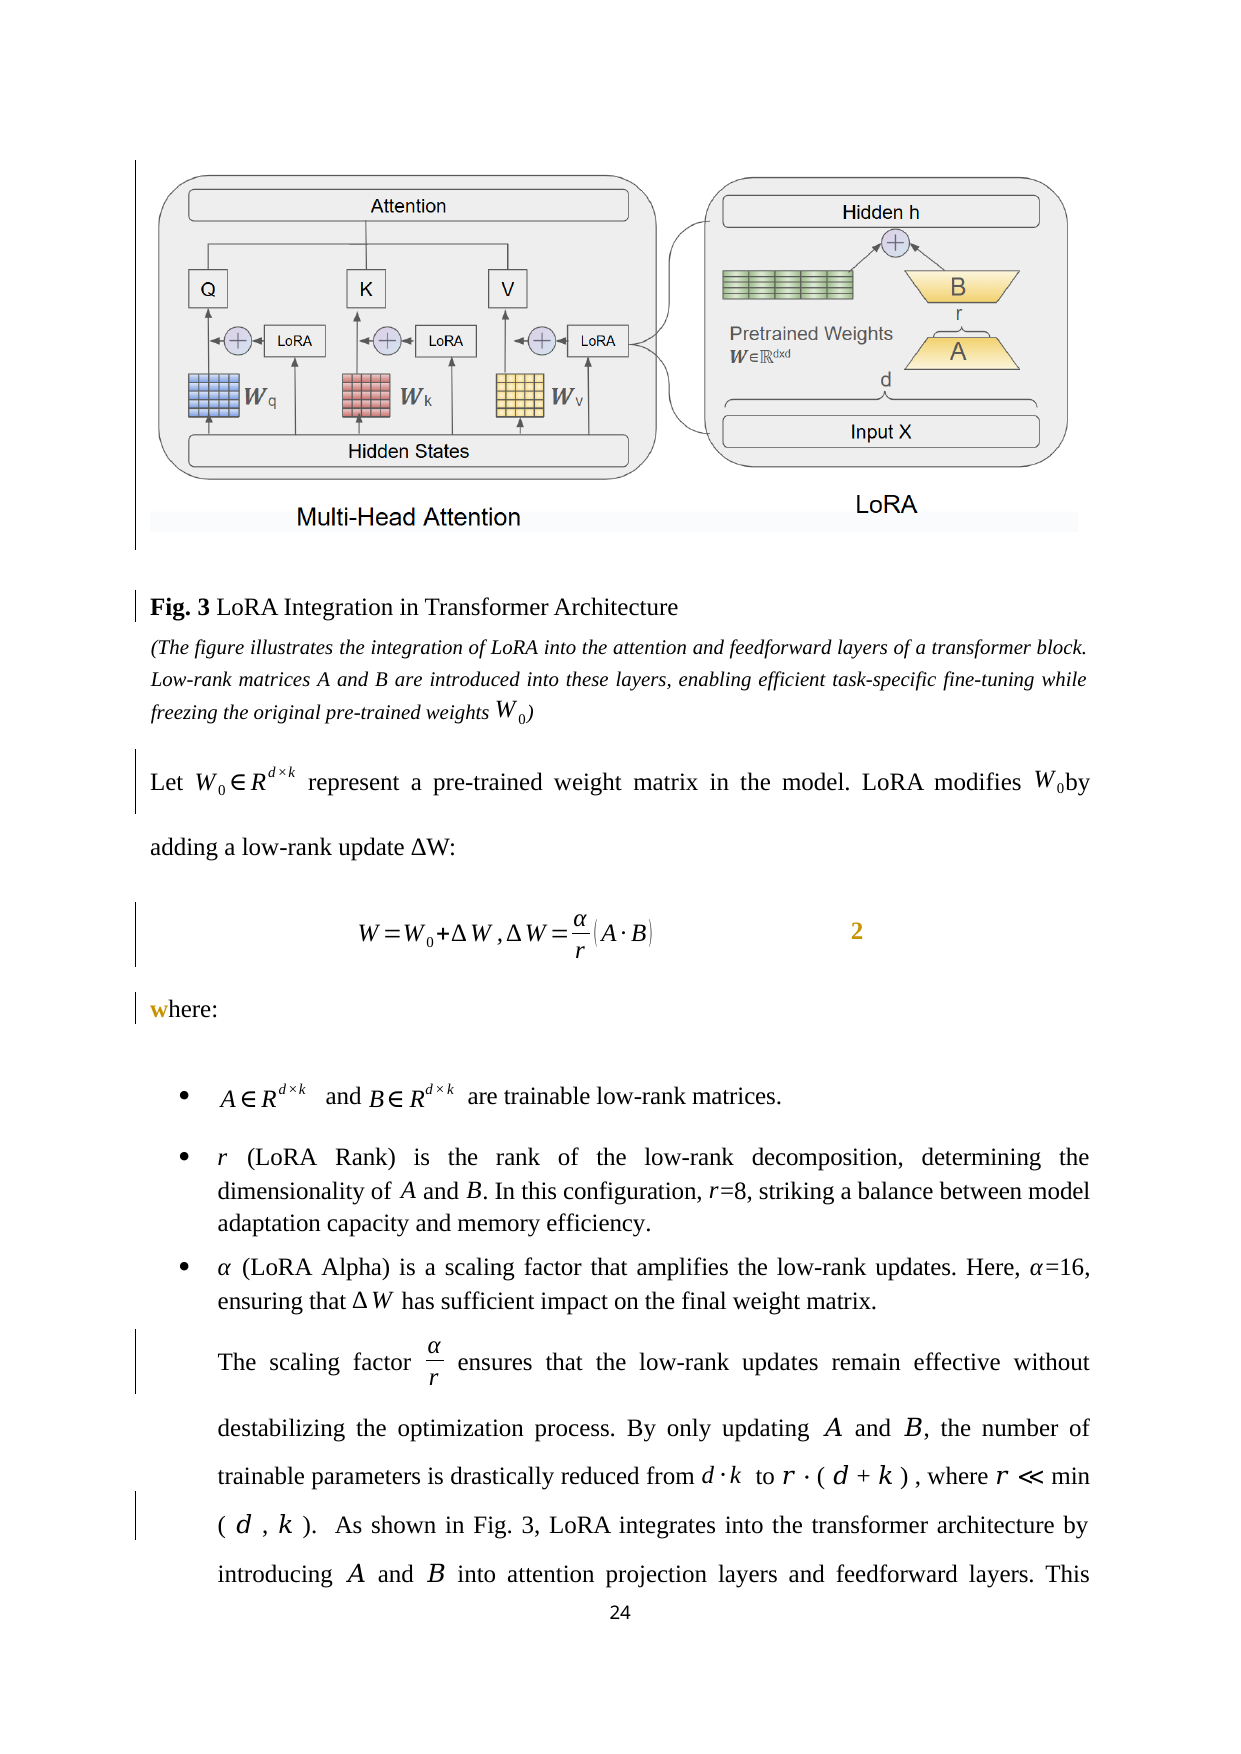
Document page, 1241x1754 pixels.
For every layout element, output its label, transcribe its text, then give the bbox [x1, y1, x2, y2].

list (LoRA Rank) is the rank of the low-rank decomposition, determining the dimensionality of and . In this configuration, =8, striking a balance between model adaptation capacity and memory efficiency. [180, 1141, 1090, 1239]
text 2 [150, 902, 1090, 967]
text where: [150, 992, 1090, 1024]
text Fig. 3 LoRA Integration in Transformer Architecture [150, 590, 1090, 622]
list (The figure illustrates the integration of LoRA into the attention and feedforward layers of a transformer block. Low-rank matrices A and B are introduced into these layers, enabling efficient task-specific fine-tuning while freezing the original pre-trained weights ) [151, 631, 1090, 728]
list and are trainable low-rank matrices. [180, 1064, 1090, 1129]
list (LoRA Alpha) is a scaling factor that amplifies the low-rank updates. Here, =16, ensuring that has sufficient impact on the final weight matrix. [180, 1251, 1090, 1316]
text Let represent a pre-trained weight matrix in the model. LoRA modifies by adding a low-rank update ∆W: [150, 749, 1090, 863]
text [217, 1329, 1090, 1589]
picture [150, 159, 1079, 532]
